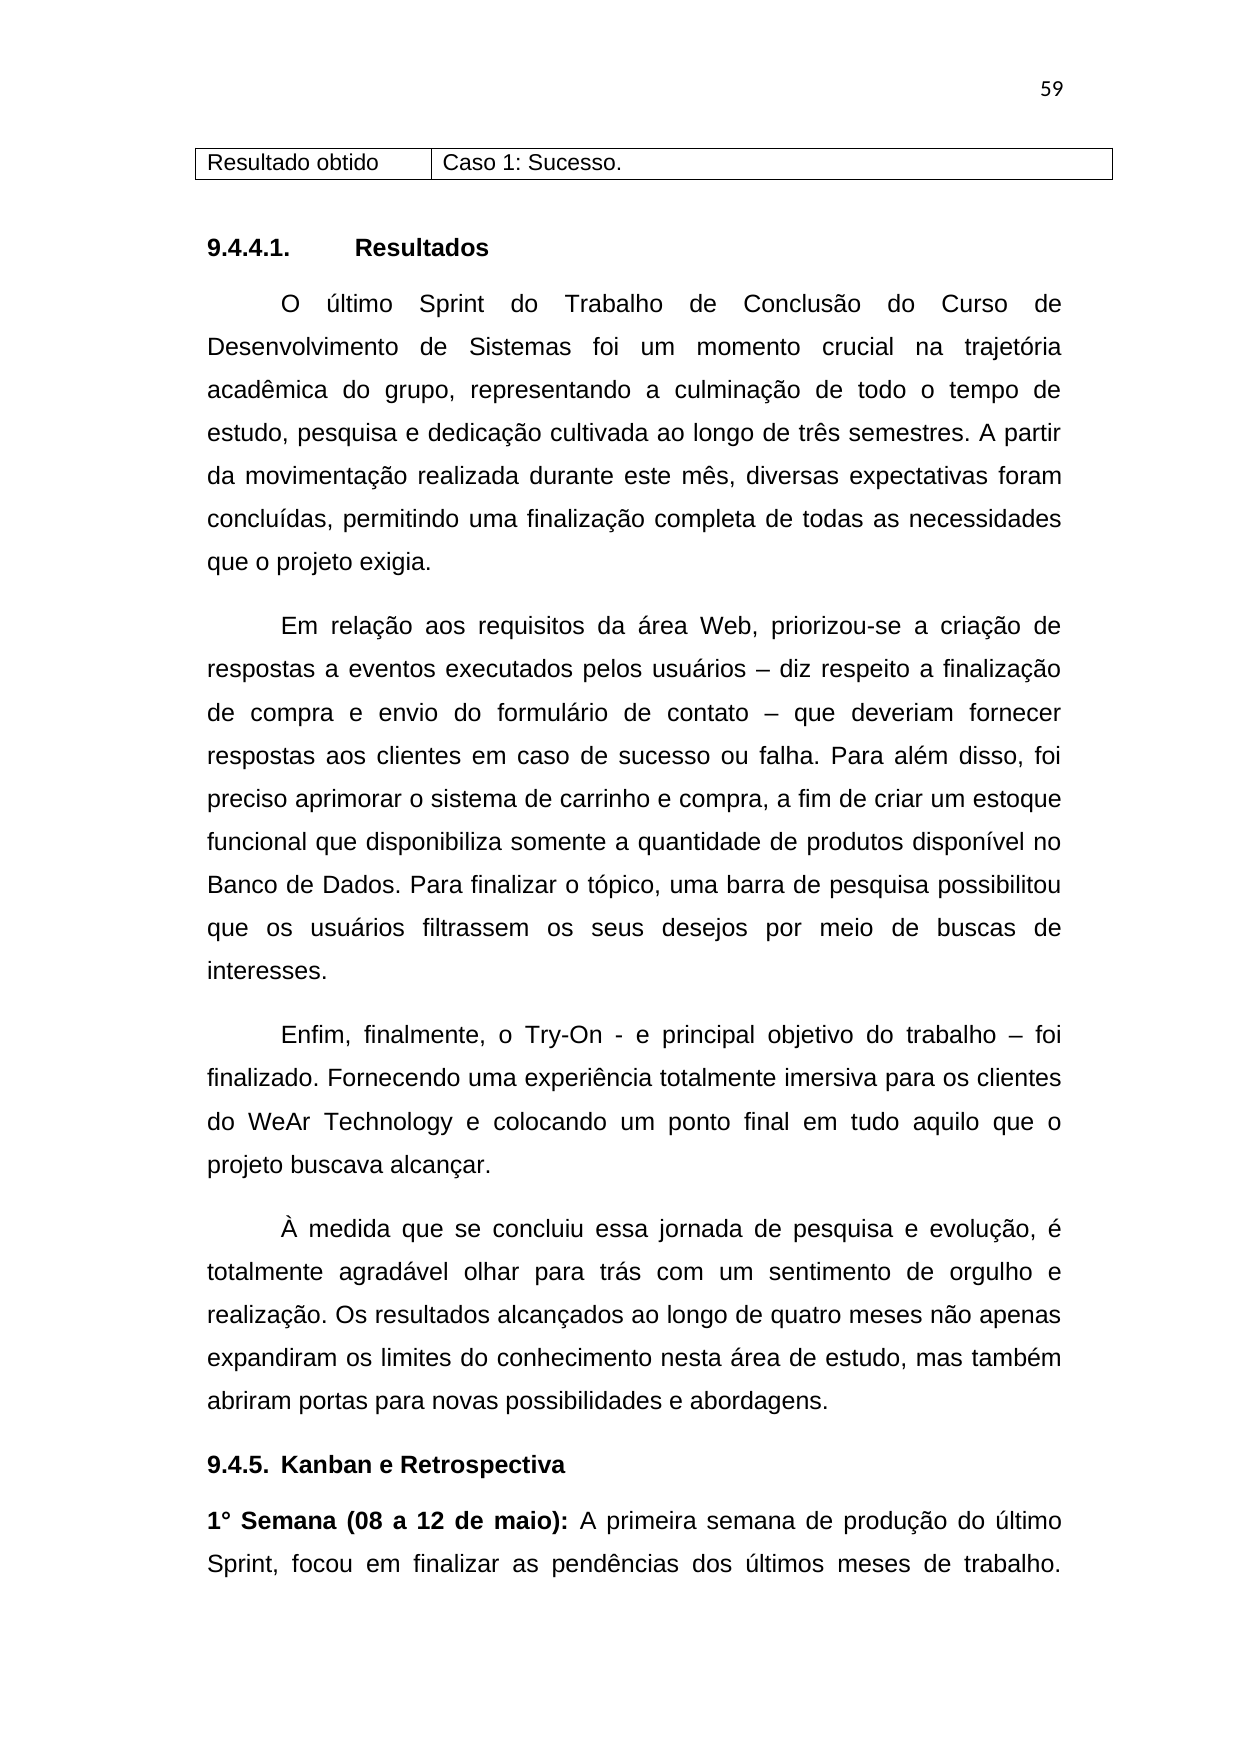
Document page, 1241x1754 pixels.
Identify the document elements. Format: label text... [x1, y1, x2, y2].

text Enfim, finalmente, o Try-On - e principal objetivo do trabalho – foi finalizado. Fornecendo uma experiência totalmente imersiva para os clientes do WeAr Technology e colocando um ponto final em tudo aquilo que o projeto buscava alcançar. [207, 1020, 1063, 1178]
table_cell Resultado obtido [196, 149, 431, 179]
text Em relação aos requisitos da área Web, priorizou-se a criação de respostas a eventos executados pelos usuários – diz respeito a finalização de compra e envio do formulário de contato – que deveriam fornecer respostas aos clientes em caso de sucesso ou falha. Para além disso, foi preciso aprimorar o sistema de carrinho e compra, a fim de criar um estoque funcional que disponibiliza somente a quantidade de produtos disponível no Banco de Dados. Para finalizar o tópico, uma barra de pesquisa possibilitou que os usuários filtrassem os seus desejos por meio de buscas de interesses. [207, 611, 1063, 985]
text O último Sprint do Trabalho de Conclusão do Curso de Desenvolvimento de Sistemas foi um momento crucial na trajetória acadêmica do grupo, representando a culminação de todo o tempo de estudo, pesquisa e dedicação cultivada ao longo de três semestres. A partir da movimentação realizada durante este mês, diversas expectativas foram concluídas, permitindo uma finalização completa de todas as necessidades que o projeto exigia. [207, 288, 1063, 576]
text À medida que se concluiu essa jornada de pesquisa e evolução, é totalmente agradável olhar para trás com um sentimento de orgulho e realização. Os resultados alcançados ao longo de quatro meses não apenas expandiram os limites do conhecimento nesta área de estudo, mas também abriram portas para novas possibilidades e abordagens. [207, 1213, 1063, 1415]
subtitle Resultados [207, 233, 1063, 262]
table_cell Caso 1: Sucesso. [432, 149, 1112, 179]
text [207, 1506, 1063, 1577]
subtitle Kanban e Retrospectiva [207, 1450, 1063, 1479]
